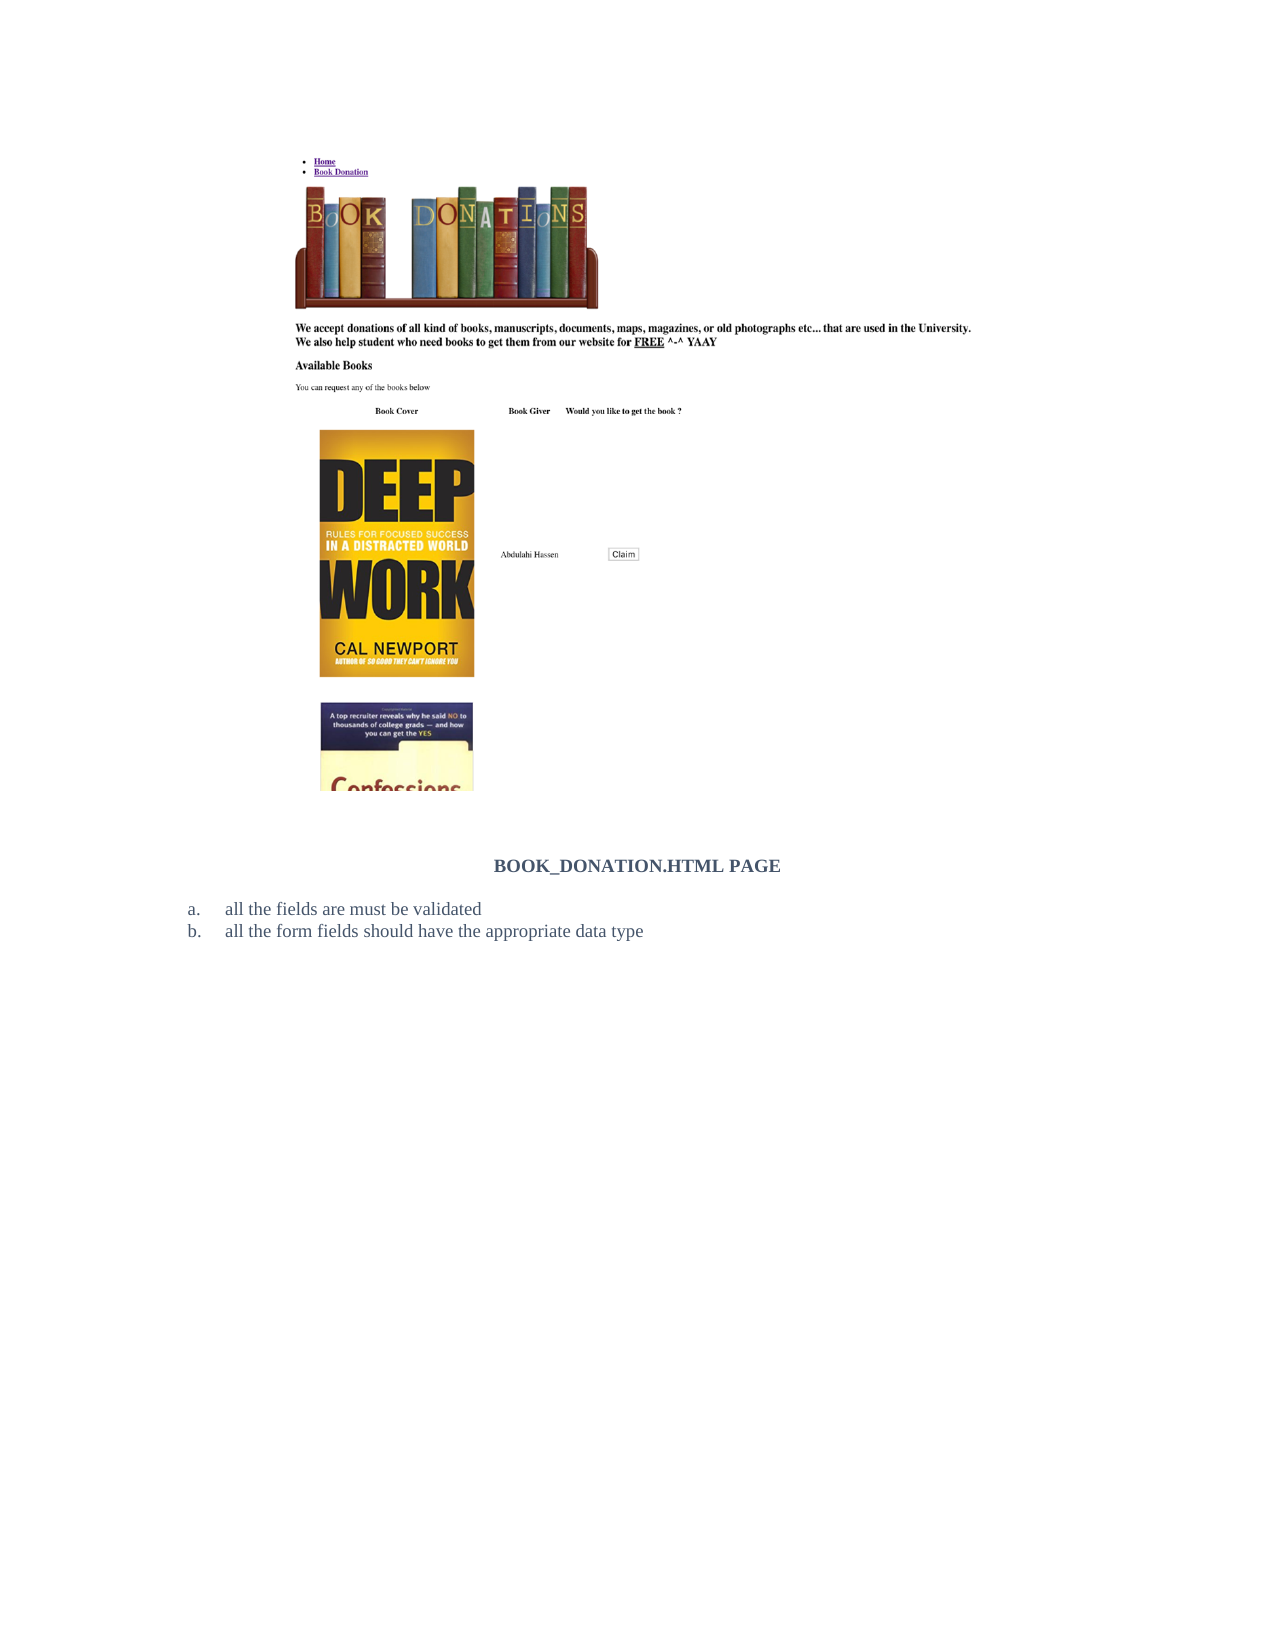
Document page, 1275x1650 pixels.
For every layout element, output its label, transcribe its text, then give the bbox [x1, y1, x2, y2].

text BOOK_DONATION.HTML PAGE [150, 855, 1125, 877]
list all the fields are must be validated [187, 898, 1125, 920]
list all the form fields should have the appropriate data type [187, 920, 1125, 941]
picture [291, 150, 984, 791]
